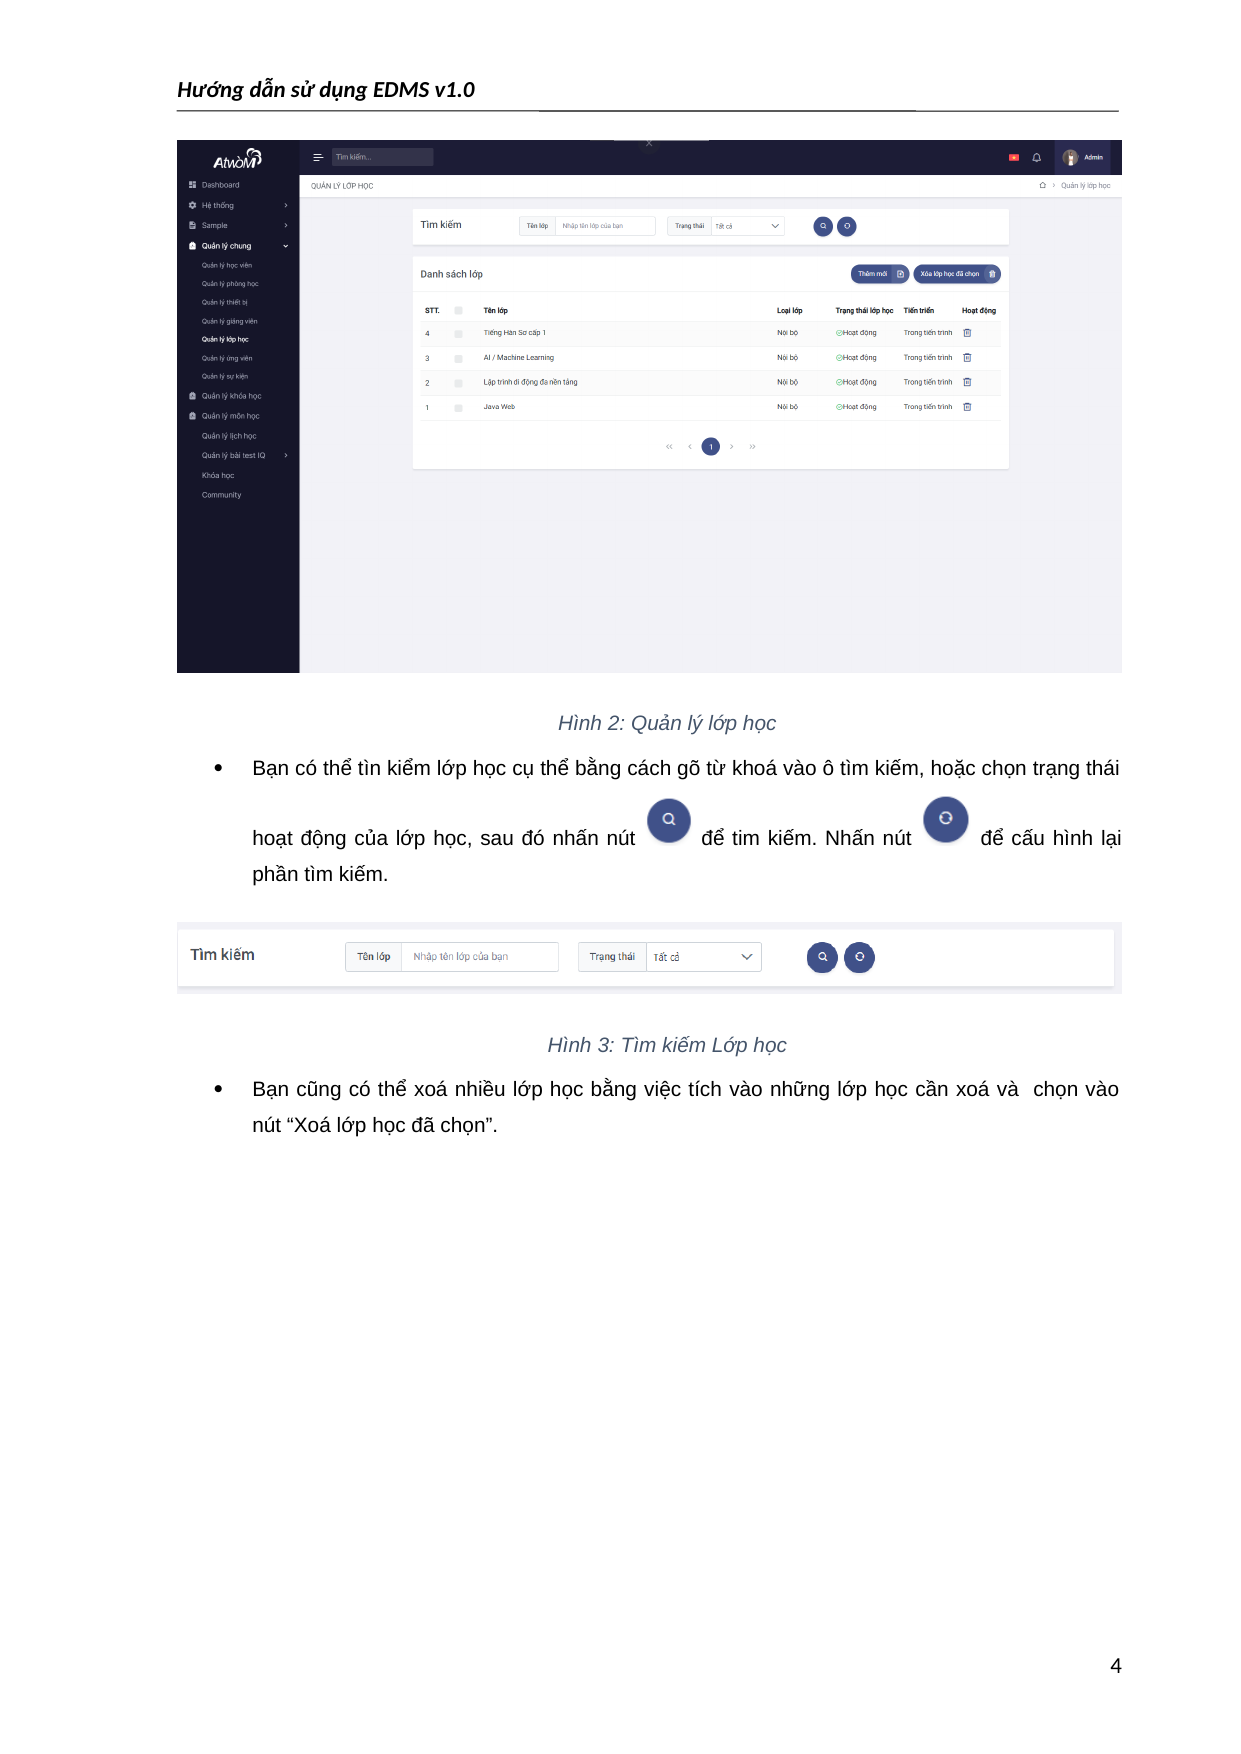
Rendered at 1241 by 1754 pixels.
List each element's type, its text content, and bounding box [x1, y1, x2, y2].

list Bạn cũng có thể xoá nhiều lớp học bằng việc tích vào những lớp học cần xoá và chọn vào nút “Xoá lớp học đã chọn”. [214, 1077, 1122, 1137]
picture [177, 922, 1122, 994]
text Hình 2.2.2 : Tìm kiếm Lớp học [214, 1032, 1122, 1056]
picture [643, 792, 694, 846]
picture [177, 140, 1122, 673]
list Bạn có thể tìn kiểm lớp học cụ thể bằng cách gõ từ khoá vào ô tìm kiếm, hoặc chọn trạng thái hoạt động của lớp học, sau đó nhấn nút để tim kiếm. Nhấn nút để cấu hình lại phần tìm kiếm. [214, 756, 1122, 886]
text Hình 2.2.1 : Quản lý lớp học [214, 711, 1122, 735]
picture [919, 792, 973, 846]
